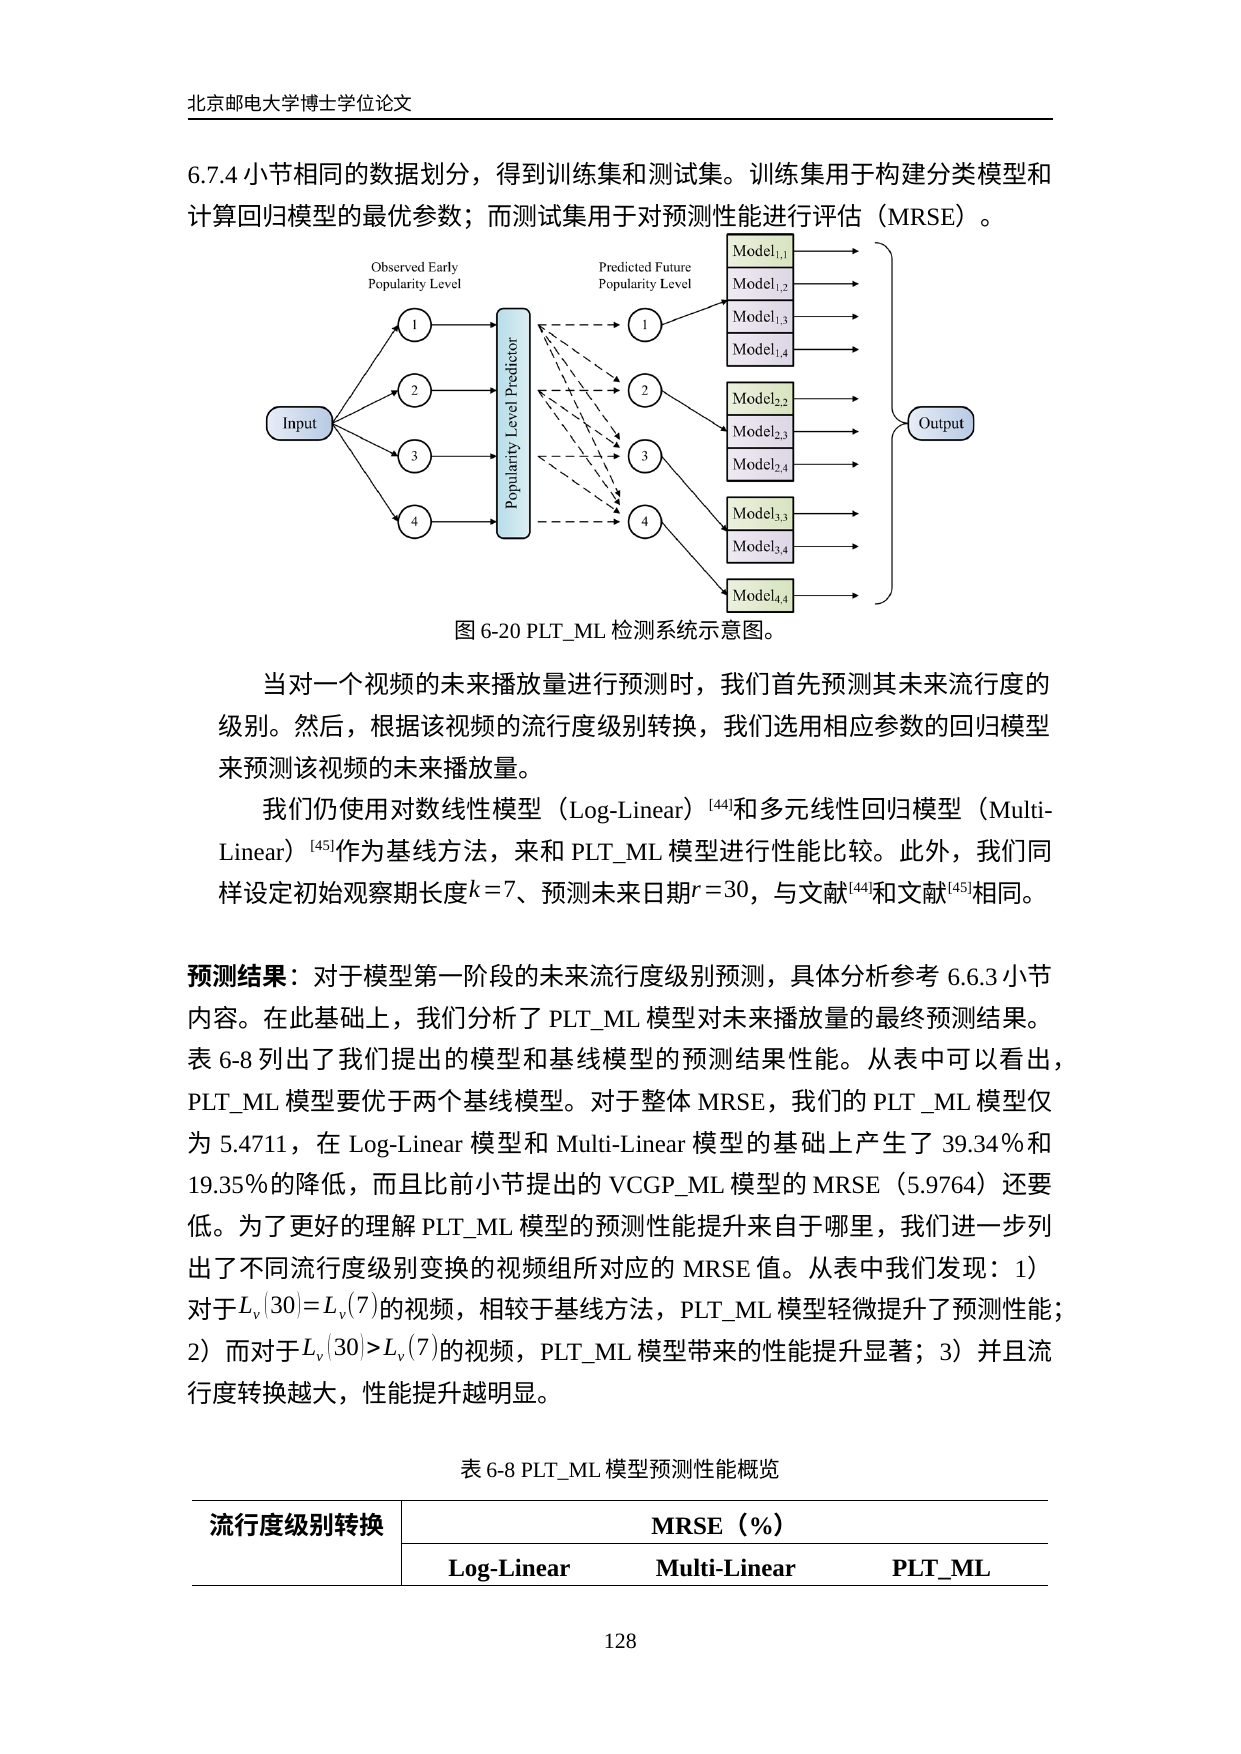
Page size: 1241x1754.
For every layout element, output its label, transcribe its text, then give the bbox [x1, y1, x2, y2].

text 当对一个视频的未来播放量进行预测时，我们首先预测其未来流行度的级别。然后，根据该视频的流行度级别转换，我们选用相应参数的回归模型来预测该视频的未来播放量。 [219, 661, 1053, 786]
table_header MRSE（%） [402, 1501, 1048, 1542]
table_cell Multi-Linear [617, 1544, 834, 1585]
table_cell PLT_ML [834, 1544, 1048, 1585]
text 预测结果：对于模型第一阶段的未来流行度级别预测，具体分析参考6.6.3小节内容。在此基础上，我们分析了PLT_ML模型对未来播放量的最终预测结果。表6-8列出了我们提出的模型和基线模型的预测结果性能。从表中可以看出，PLT_ML模型要优于两个基线模型。对于整体MRSE，我们的PLT _ML模型仅为5.4711，在Log-Linear模型和Multi-Linear模型的基础上产生了39.34％和19.35％的降低，而且比前小节提出的VCGP_ML模型的MRSE（5.9764）还要低。为了更好的理解PLT_ML模型的预测性能提升来自于哪里，我们进一步列出了不同流行度级别变换的视频组所对应的MRSE值。从表中我们发现：1）对于的视频，相较于基线方法，PLT_ML模型轻微提升了预测性能；2）而对于的视频，PLT_ML模型带来的性能提升显著；3）并且流行度转换越大，性能提升越明显。 [187, 952, 1053, 1411]
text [187, 150, 1053, 233]
picture [265, 233, 975, 613]
table_header 流行度级别转换 [192, 1501, 401, 1585]
text 图6-20 PLT_ML检测系统示意图。 [187, 613, 1053, 645]
table_cell Log-Linear [402, 1544, 617, 1585]
text 我们仍使用对数线性模型（Log-Linear）[44]和多元线性回归模型（Multi-Linear）[45]作为基线方法，来和PLT_ML模型进行性能比较。此外，我们同样设定初始观察期长度、预测未来日期，与文献[44]和文献[45]相同。 [219, 786, 1053, 911]
text 表6-8 PLT_ML模型预测性能概览 [187, 1452, 1053, 1484]
